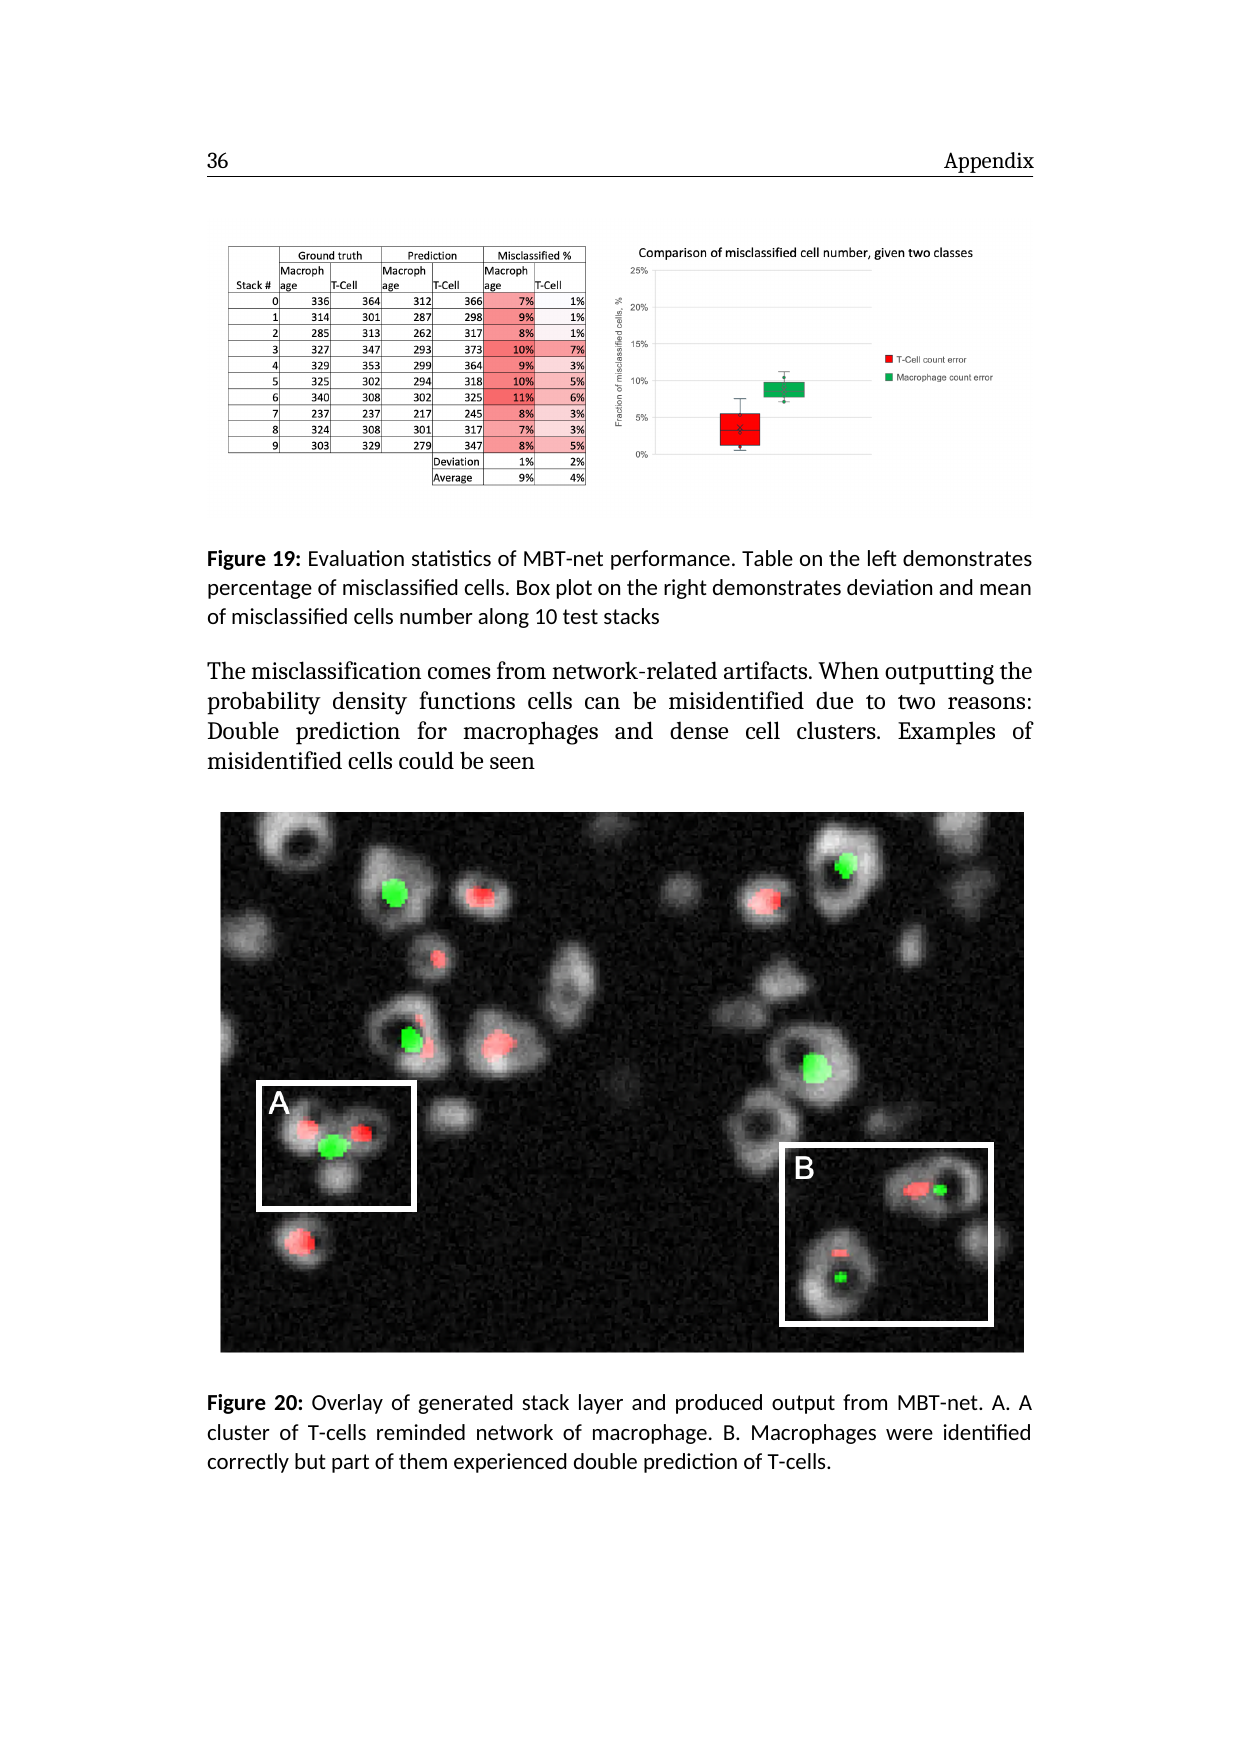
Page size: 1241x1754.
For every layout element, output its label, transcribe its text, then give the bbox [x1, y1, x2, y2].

text Figure 19: Evaluation statistics of MBT-net performance. Table on the left demonstrates percentage of misclassified cells. Box plot on the right demonstrates deviation and mean of misclassified cells number along 10 test stacks [207, 544, 1033, 630]
text Figure 20: Overlay of generated stack layer and produced output from MBT-net. A. A cluster of T-cells reminded network of macrophage. B. Macrophages were identified correctly but part of them experienced double prediction of T-cells. [207, 1388, 1033, 1475]
text The misclassification comes from network-related artifacts. When outputting the probability density functions cells can be misidentified due to two reasons: Double prediction for macrophages and dense cell clusters. Examples of misidentified cells could be seen [207, 657, 1033, 776]
picture [206, 802, 1034, 1362]
picture [206, 218, 1034, 518]
